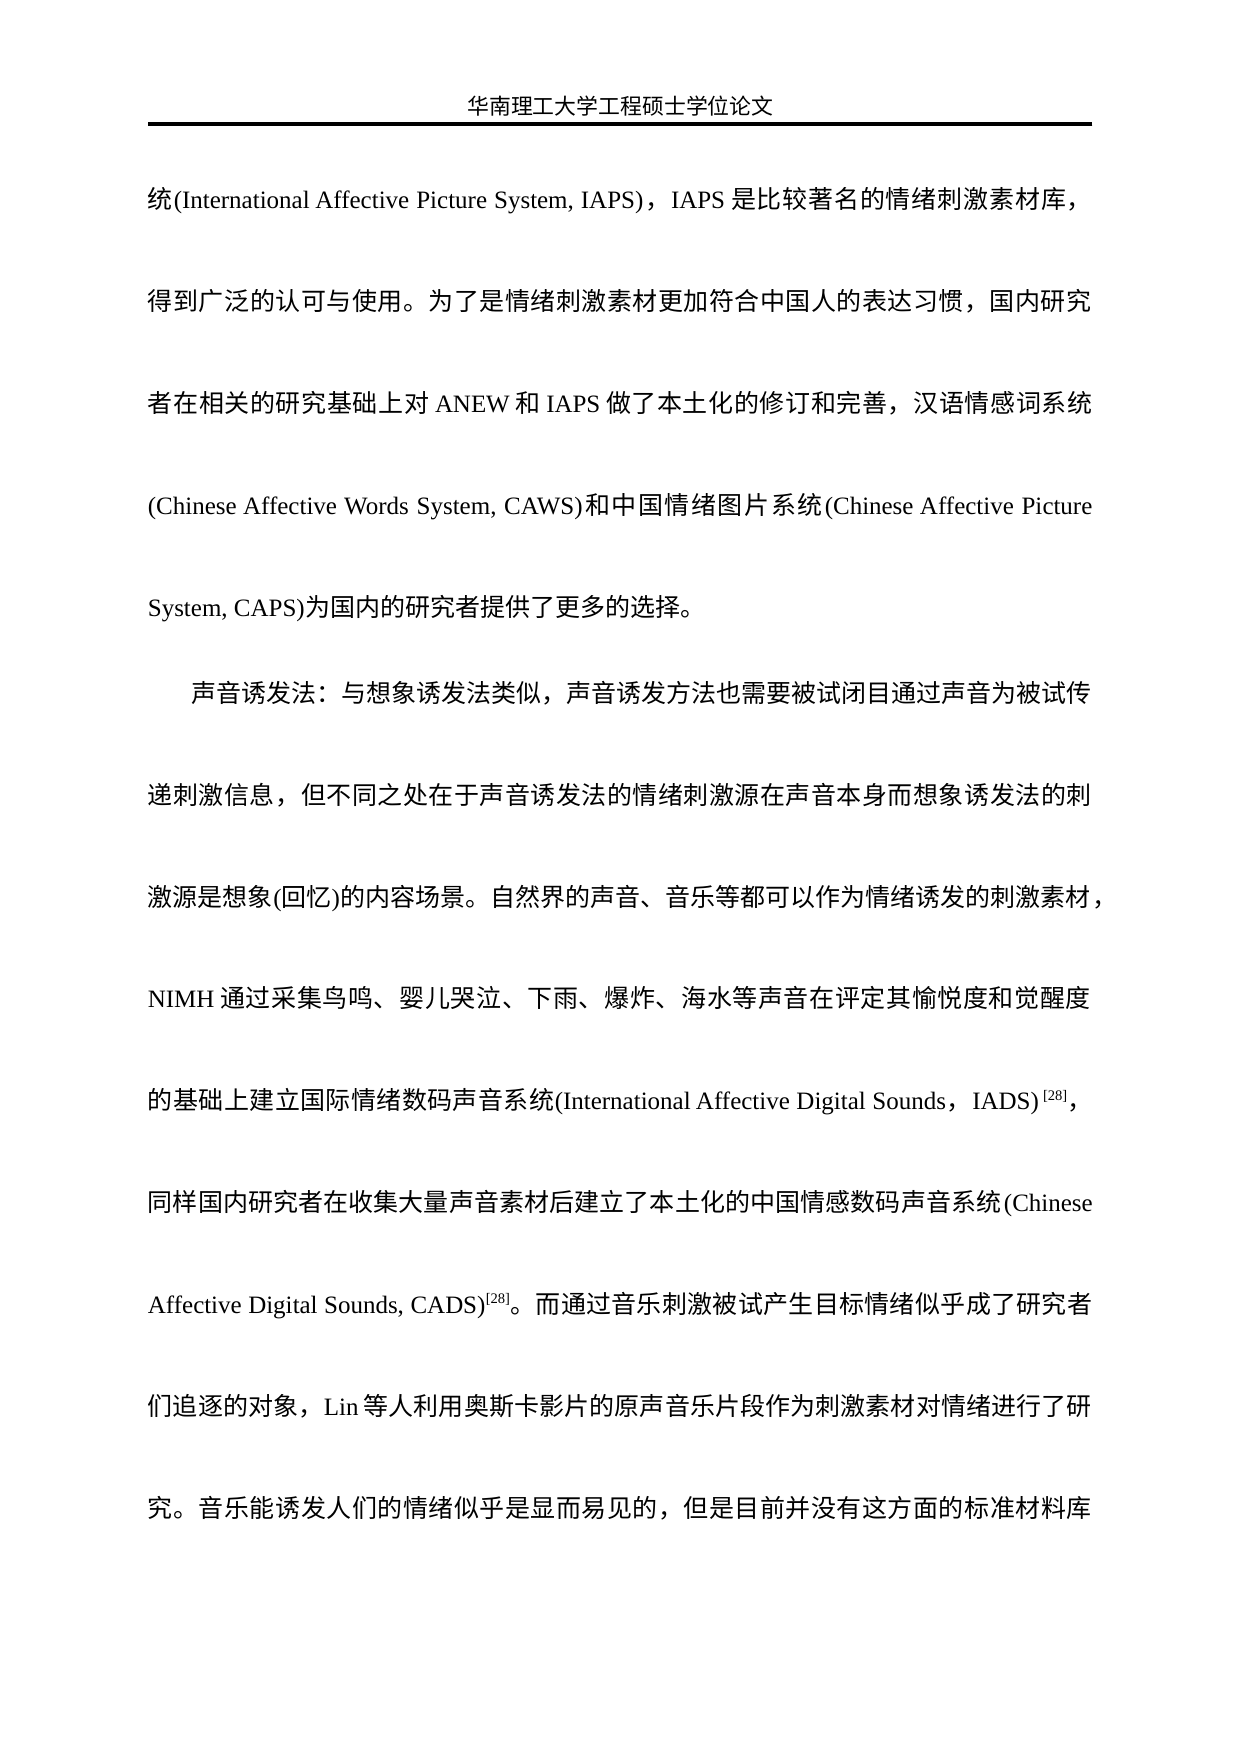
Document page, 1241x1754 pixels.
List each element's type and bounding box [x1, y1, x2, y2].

text [148, 657, 1092, 1540]
text [148, 164, 1092, 639]
